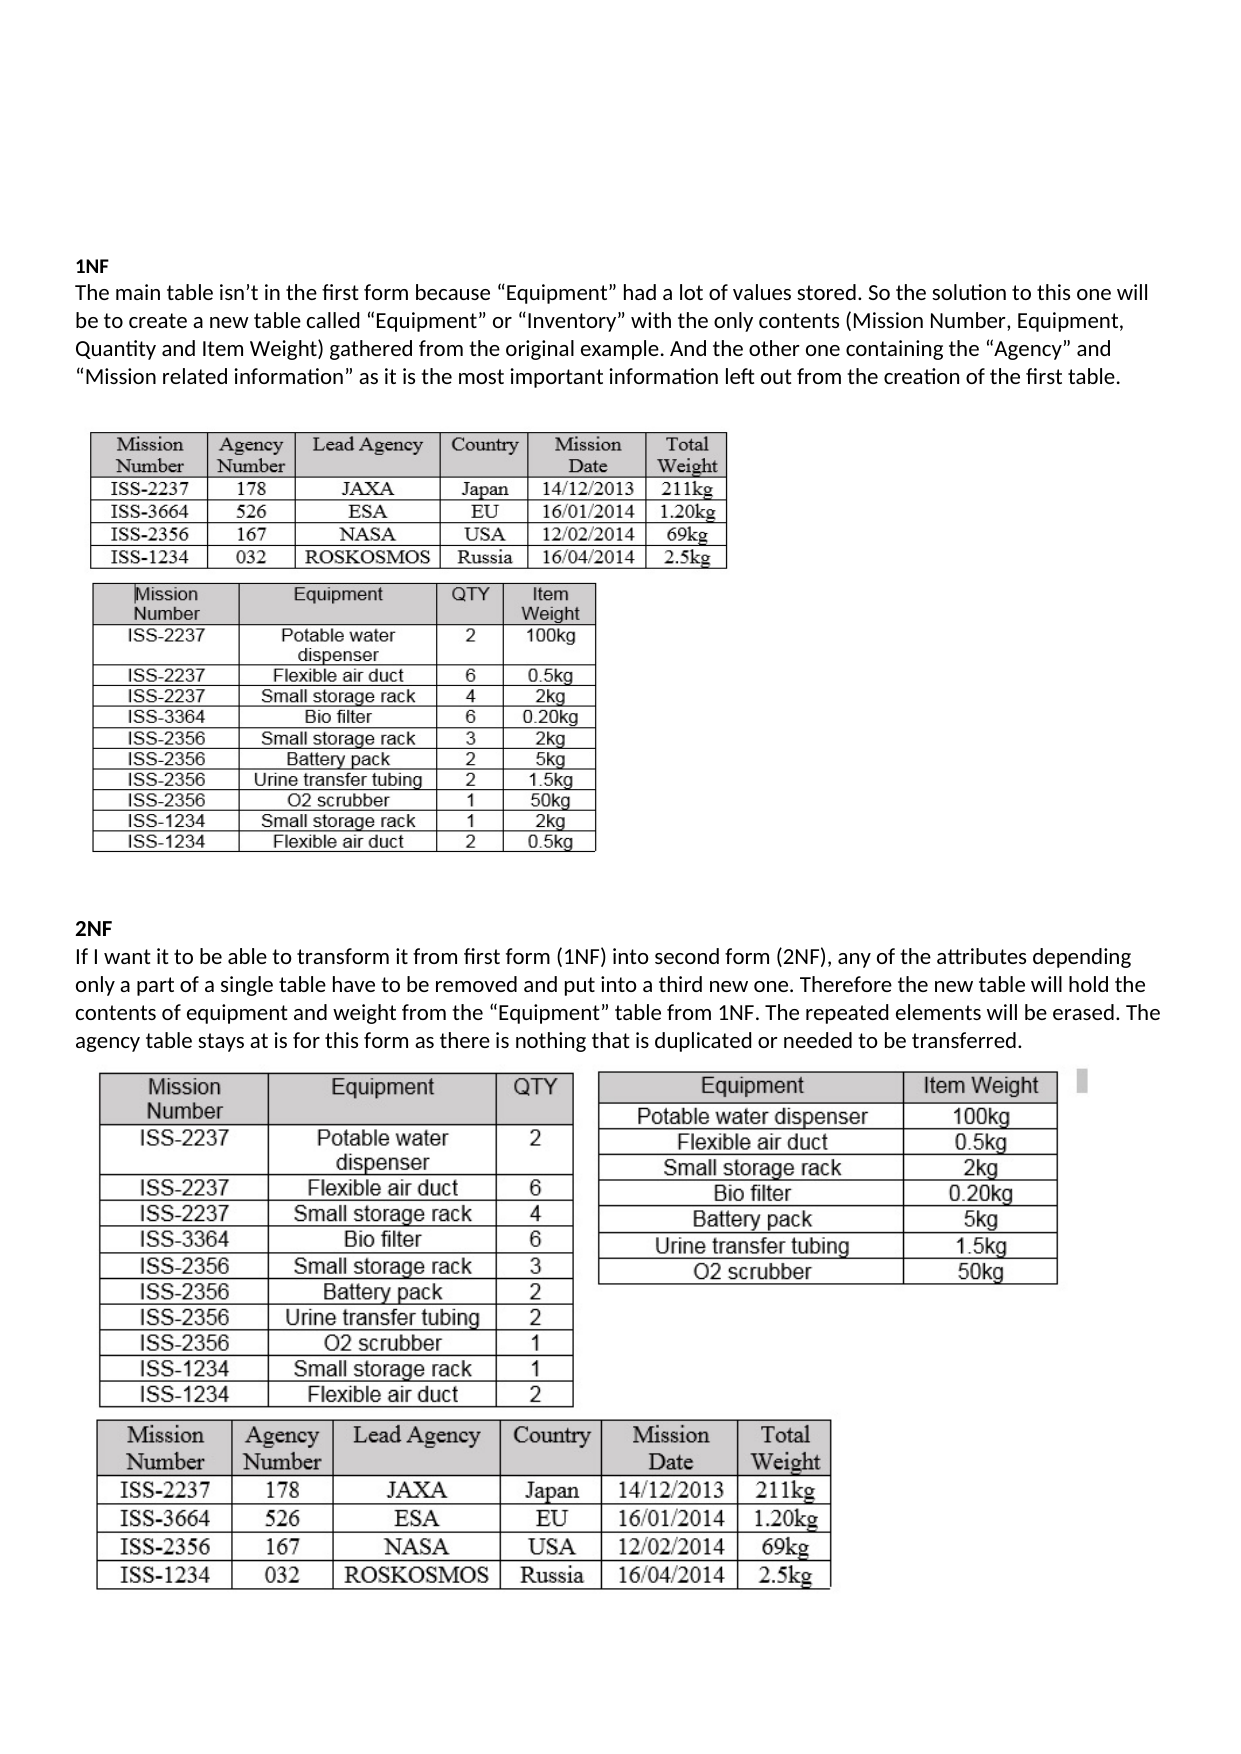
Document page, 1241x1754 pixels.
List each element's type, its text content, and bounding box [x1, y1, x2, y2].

text 1NF [75, 100, 1165, 278]
text 2NF [75, 864, 1165, 942]
picture [75, 1054, 1166, 1641]
picture [75, 418, 788, 864]
text If I want it to be able to transform it from first form (1NF) into second form (2NF), any of the attributes depending only a part of a single table have to be removed and put into a third new one. Therefore the new table will hold the contents of equipment and weight from the “Equipment” table from 1NF. The repeated elements will be erased. The agency table stays at is for this form as there is nothing that is duplicated or needed to be transferred. [75, 942, 1165, 1054]
